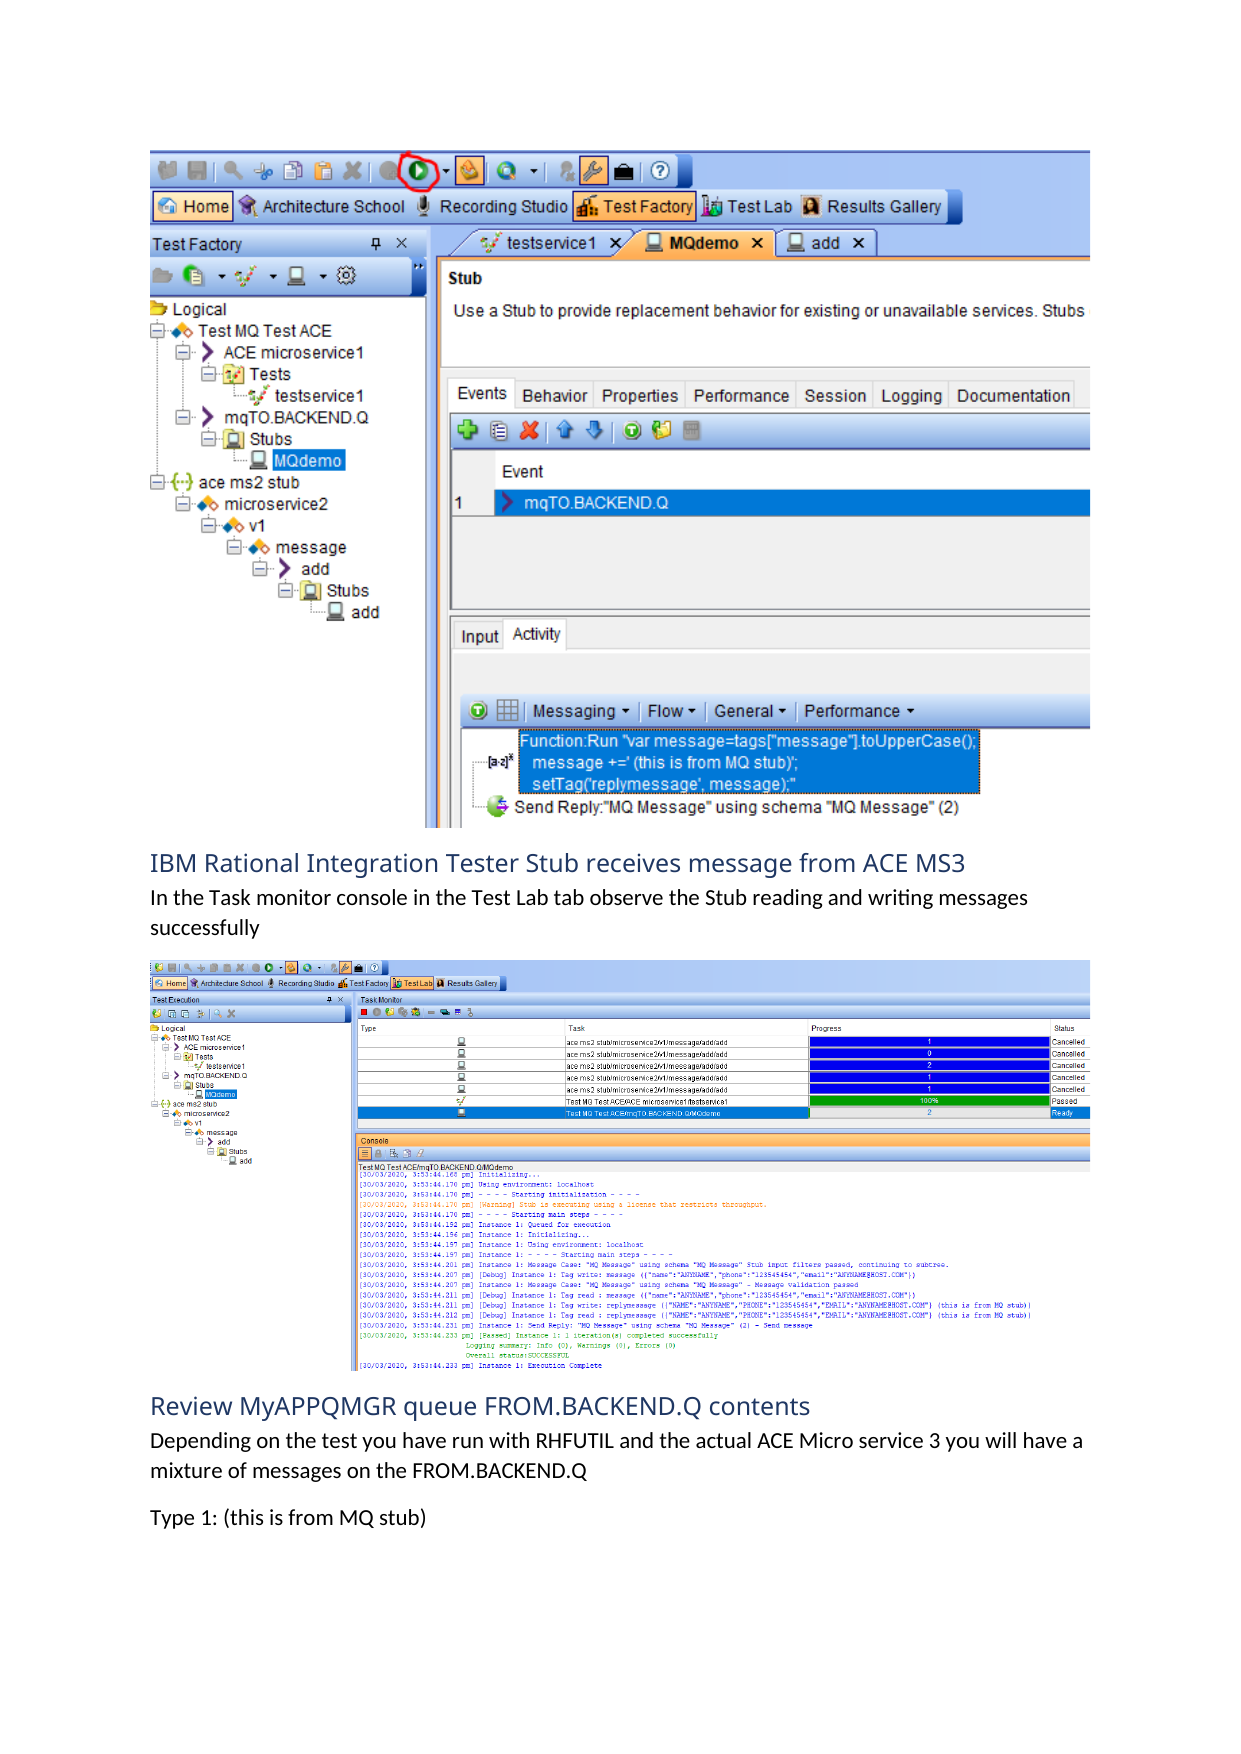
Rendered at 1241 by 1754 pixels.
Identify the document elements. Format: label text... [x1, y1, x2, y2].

text Type 1: (this is from MQ stub) [150, 1503, 1090, 1531]
text In the Task monitor console in the Test Lab tab observe the Stub reading and writing messages successfully [150, 883, 1090, 941]
picture [150, 150, 1091, 828]
text Depending on the test you have run with RHFUTIL and the actual ACE Micro service 3 you will have a mixture of messages on the FROM.BACKEND.Q [150, 1426, 1090, 1484]
subtitle Review MyAPPQMGR queue FROM.BACKEND.Q contents [150, 1389, 1090, 1423]
picture [150, 960, 1091, 1371]
subtitle IBM Rational Integration Tester Stub receives message from ACE MS3 [150, 846, 1090, 880]
